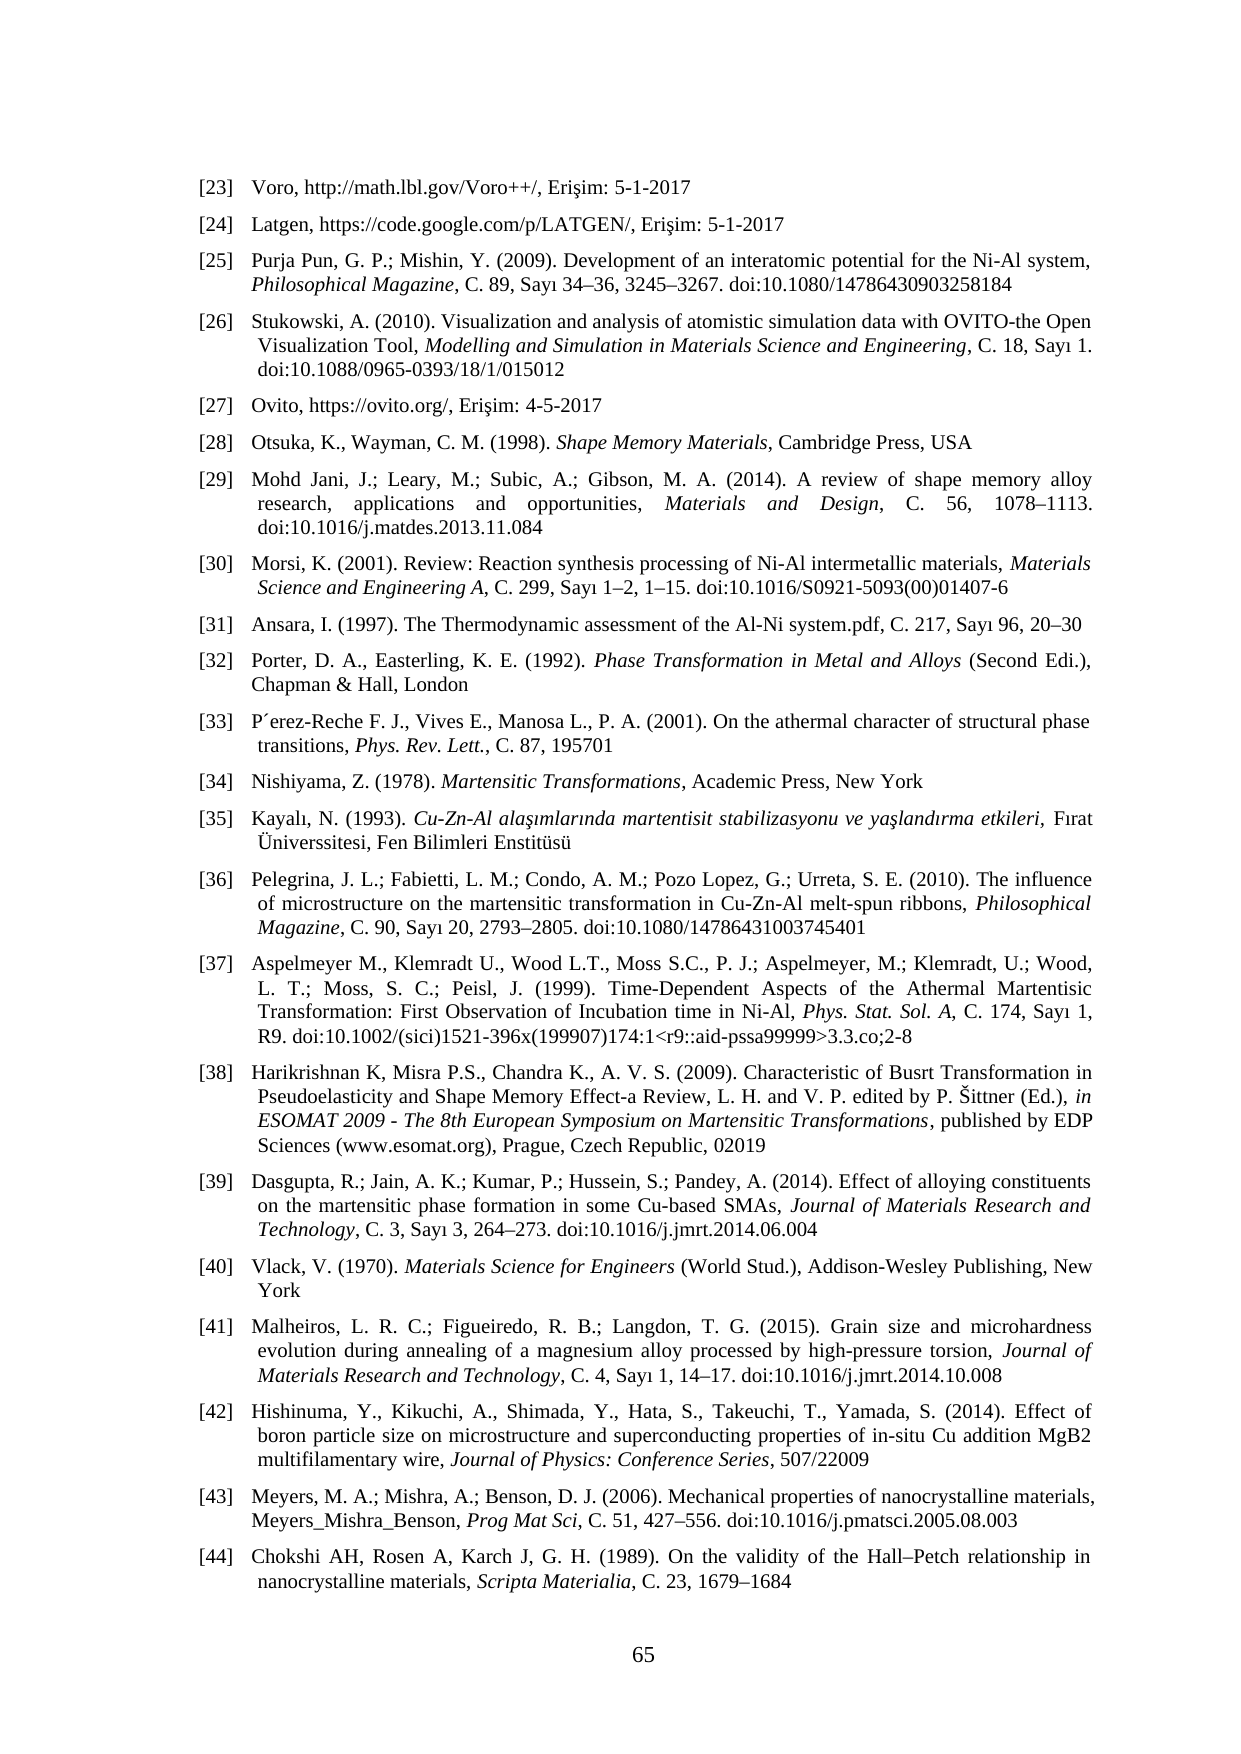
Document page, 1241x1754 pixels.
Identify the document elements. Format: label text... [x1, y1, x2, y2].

list Ansara, I. (1997). The Thermodynamic assessment of the Al-Ni system.pdf, C. 217, Sayı 96, 20–30 [198, 612, 1107, 636]
list Dasgupta, R.; Jain, A. K.; Kumar, P.; Hussein, S.; Pandey, A. (2014). Effect of alloying constituents on the martensitic phase formation in some Cu-based SMAs, Journal of Materials Research and Technology, C. 3, Sayı 3, 264–273. doi:10.1016/j.jmrt.2014.06.004 [198, 1169, 1092, 1241]
list Morsi, K. (2001). Review: Reaction synthesis processing of Ni-Al intermetallic materials, Materials Science and Engineering A, C. 299, Sayı 1–2, 1–15. doi:10.1016/S0921-5093(00)01407-6 [198, 551, 1093, 599]
list P´erez-Reche F. J., Vives E., Manosa L., P. A. (2001). On the athermal character of structural phase transitions, Phys. Rev. Lett., C. 87, 195701 [198, 709, 1091, 757]
list Purja Pun, G. P.; Mishin, Y. (2009). Development of an interatomic potential for the Ni-Al system, [198, 248, 1107, 272]
list Latgen, https://code.google.com/p/LATGEN/, Erişim: 5-1-2017 [198, 211, 1107, 236]
list Porter, D. A., Easterling, K. E. (1992). Phase Transformation in Metal and Alloys (Second Edi.), [198, 648, 1107, 672]
list Kayalı, N. (1993). Cu-Zn-Al alaşımlarında martentisit stabilizasyonu ve yaşlandırma etkileri, Fırat Üniverssitesi, Fen Bilimleri Enstitüsü [198, 806, 1093, 854]
list Malheiros, L. R. C.; Figueiredo, R. B.; Langdon, T. G. (2015). Grain size and microhardness evolution during annealing of a magnesium alloy processed by high-pressure torsion, Journal of Materials Research and Technology, C. 4, Sayı 1, 14–17. doi:10.1016/j.jmrt.2014.10.008 [198, 1314, 1093, 1387]
list Chokshi AH, Rosen A, Karch J, G. H. (1989). On the validity of the Hall–Petch relationship in nanocrystalline materials, Scripta Materialia, C. 23, 1679–1684 [198, 1544, 1093, 1593]
list Nishiyama, Z. (1978). Martensitic Transformations, Academic Press, New York [198, 769, 1107, 793]
list Hishinuma, Y., Kikuchi, A., Shimada, Y., Hata, S., Takeuchi, T., Yamada, S. (2014). Effect of boron particle size on microstructure and superconducting properties of in-situ Cu addition MgB2 multifilamentary wire, Journal of Physics: Conference Series, 507/22009 [198, 1399, 1092, 1471]
list Meyers, M. A.; Mishra, A.; Benson, D. J. (2006). Mechanical properties of nanocrystalline materials, [198, 1484, 1107, 1508]
text Meyers_Mishra_Benson, Prog Mat Sci, C. 51, 427–556. doi:10.1016/j.pmatsci.2005.08.003 [251, 1508, 1107, 1532]
list Ovito, https://ovito.org/, Erişim: 4-5-2017 [198, 393, 1107, 417]
list Aspelmeyer M., Klemradt U., Wood L.T., Moss S.C., P. J.; Aspelmeyer, M.; Klemradt, U.; Wood, L. T.; Moss, S. C.; Peisl, J. (1999). Time-Dependent Aspects of the Athermal Martentisic Transformation: First Observation of Incubation time in Ni-Al, Phys. Stat. Sol. A, C. 174, Sayı 1, R9. doi:10.1002/(sici)1521-396x(199907)174:1<r9::aid-pssa99999>3.3.co;2-8 [198, 951, 1093, 1048]
list Mohd Jani, J.; Leary, M.; Subic, A.; Gibson, M. A. (2014). A review of shape memory alloy research, applications and opportunities, Materials and Design, C. 56, 1078–1113. doi:10.1016/j.matdes.2013.11.084 [198, 466, 1093, 539]
list Voro, http://math.lbl.gov/Voro++/, Erişim: 5-1-2017 [198, 175, 1107, 199]
text Chapman & Hall, London [251, 672, 1107, 696]
list Otsuka, K., Wayman, C. M. (1998). Shape Memory Materials, Cambridge Press, USA [198, 430, 1107, 454]
list Harikrishnan K, Misra P.S., Chandra K., A. V. S. (2009). Characteristic of Busrt Transformation in Pseudoelasticity and Shape Memory Effect-a Review, L. H. and V. P. edited by P. Šittner (Ed.), in ESOMAT 2009 - The 8th European Symposium on Martensitic Transformations, published by EDP Sciences (www.esomat.org), Prague, Czech Republic, 02019 [198, 1060, 1093, 1157]
list Stukowski, A. (2010). Visualization and analysis of atomistic simulation data with OVITO-the Open Visualization Tool, Modelling and Simulation in Materials Science and Engineering, C. 18, Sayı 1. doi:10.1088/0965-0393/18/1/015012 [198, 308, 1093, 381]
text Philosophical Magazine, C. 89, Sayı 34–36, 3245–3267. doi:10.1080/14786430903258184 [251, 272, 1107, 296]
list Vlack, V. (1970). Materials Science for Engineers (World Stud.), Addison-Wesley Publishing, New York [198, 1254, 1093, 1302]
list Pelegrina, J. L.; Fabietti, L. M.; Condo, A. M.; Pozo Lopez, G.; Urreta, S. E. (2010). The influence of microstructure on the martensitic transformation in Cu-Zn-Al melt-spun ribbons, Philosophical Magazine, C. 90, Sayı 20, 2793–2805. doi:10.1080/14786431003745401 [198, 867, 1093, 939]
